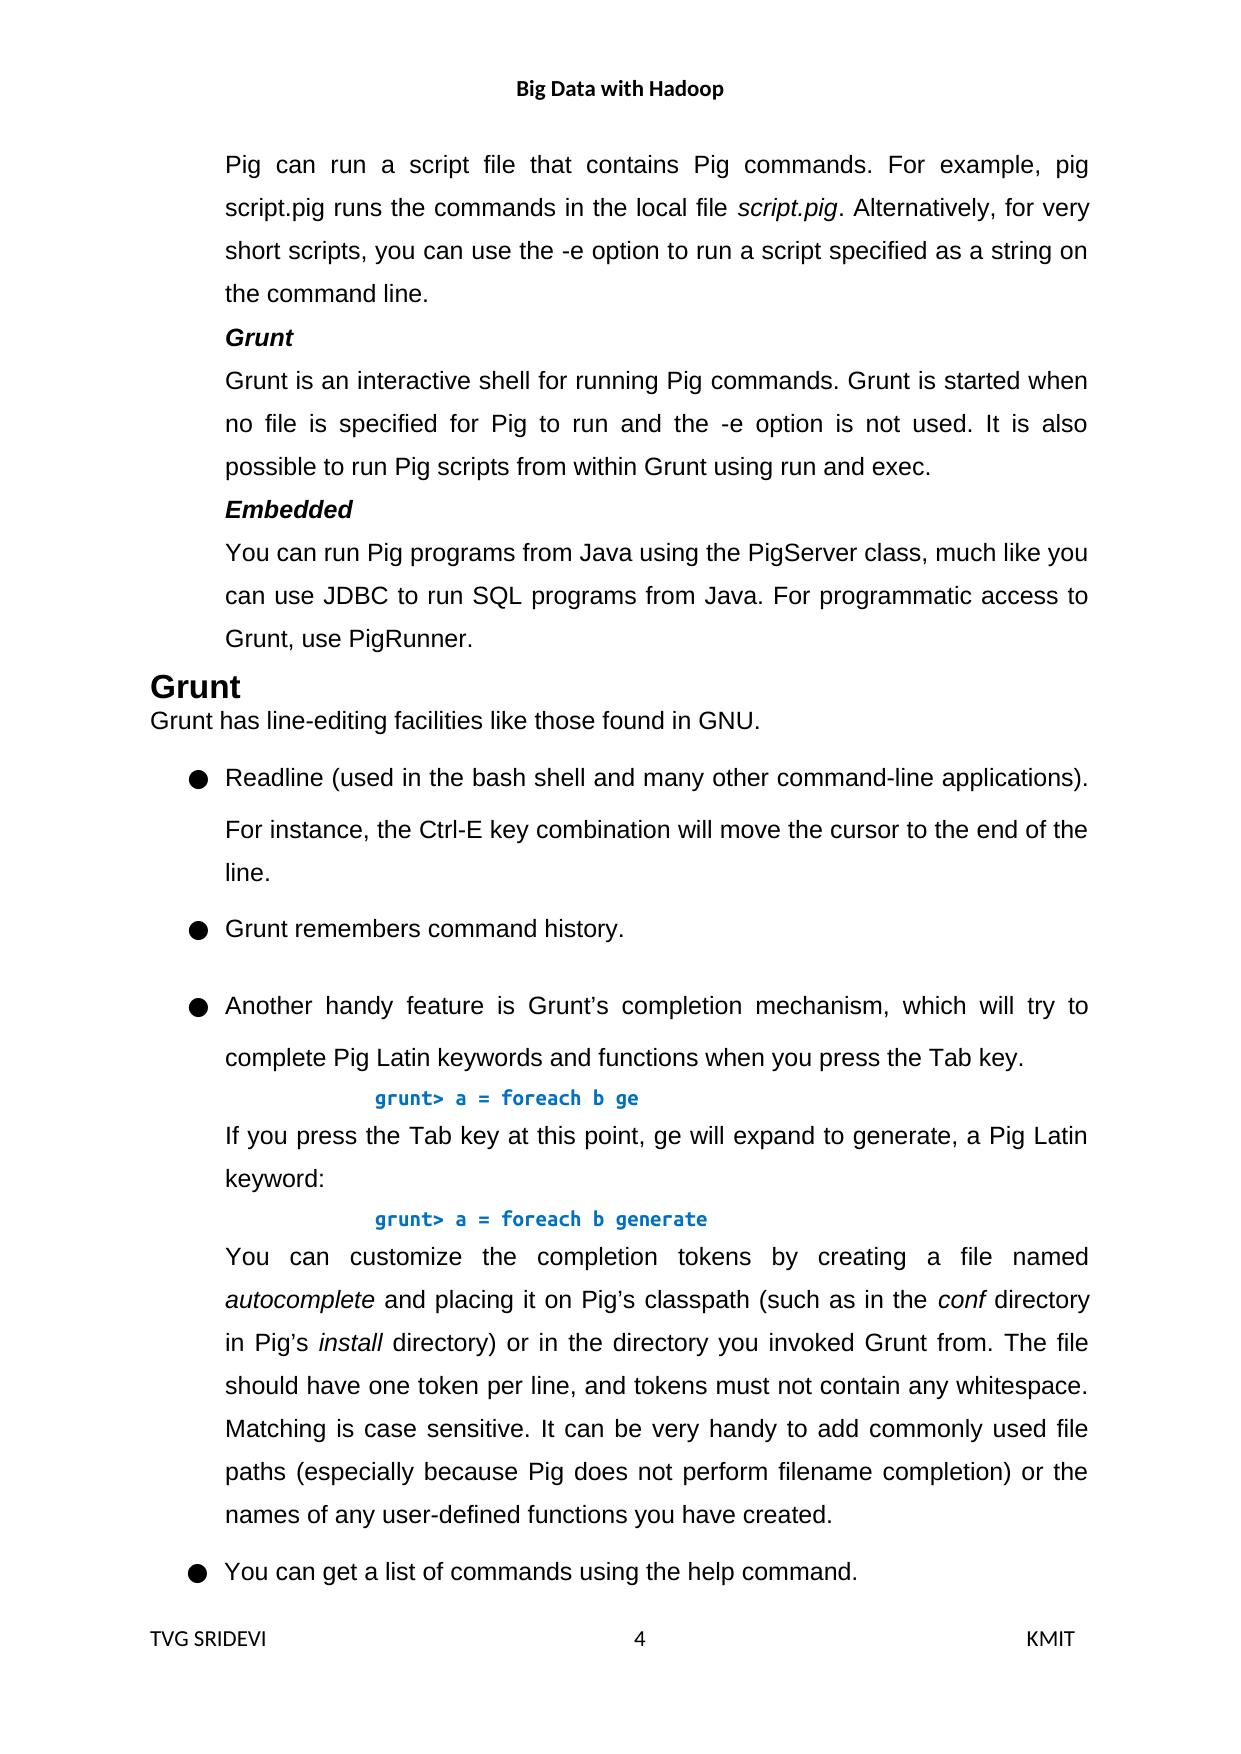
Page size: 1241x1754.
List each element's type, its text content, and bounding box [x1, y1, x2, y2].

list You can get a list of commands using the help command. [186, 1543, 1090, 1595]
list Another handy feature is Grunt’s completion mechanism, which will try to complete Pig Latin keywords and functions when you press the Tab key. [187, 978, 1090, 1072]
text If you press the Tab key at this point, ge will expand to generate, a Pig Latin keyword: [225, 1121, 1090, 1193]
text grunt> a = foreach b generate [300, 1207, 1090, 1230]
text You can run Pig programs from Java using the PigServer class, much like you can use JDBC to run SQL programs from Java. For programmatic access to Grunt, use PigRunner. [225, 538, 1090, 653]
list Readline (used in the bash shell and many other command-line applications). For instance, the Ctrl-E key combination will move the cursor to the end of the line. [187, 749, 1090, 887]
text Pig can run a script file that contains Pig commands. For example, pig script.pig runs the commands in the local file script.pig. Alternatively, for very short scripts, you can use the -e option to run a script specified as a string on the command line. [225, 150, 1090, 308]
text Grunt has line-editing facilities like those found in GNU. [150, 706, 1090, 735]
text Embedded [150, 495, 1090, 524]
list Grunt remembers command history. [187, 901, 1090, 952]
text Grunt [150, 667, 1090, 706]
text Grunt is an interactive shell for running Pig commands. Grunt is started when no file is specified for Pig to run and the -e option is not used. It is also possible to run Pig scripts from within Grunt using run and exec. [225, 366, 1090, 481]
text grunt> a = foreach b ge [300, 1087, 1090, 1109]
text Grunt [150, 322, 1090, 351]
text You can customize the completion tokens by creating a file named autocomplete and placing it on Pig’s classpath (such as in the conf directory in Pig’s install directory) or in the directory you invoked Grunt from. The file should have one token per line, and tokens must not contain any whitespace. Matching is case sensitive. It can be very handy to add commonly used file paths (especially because Pig does not perform filename completion) or the names of any user-defined functions you have created. [225, 1242, 1090, 1529]
